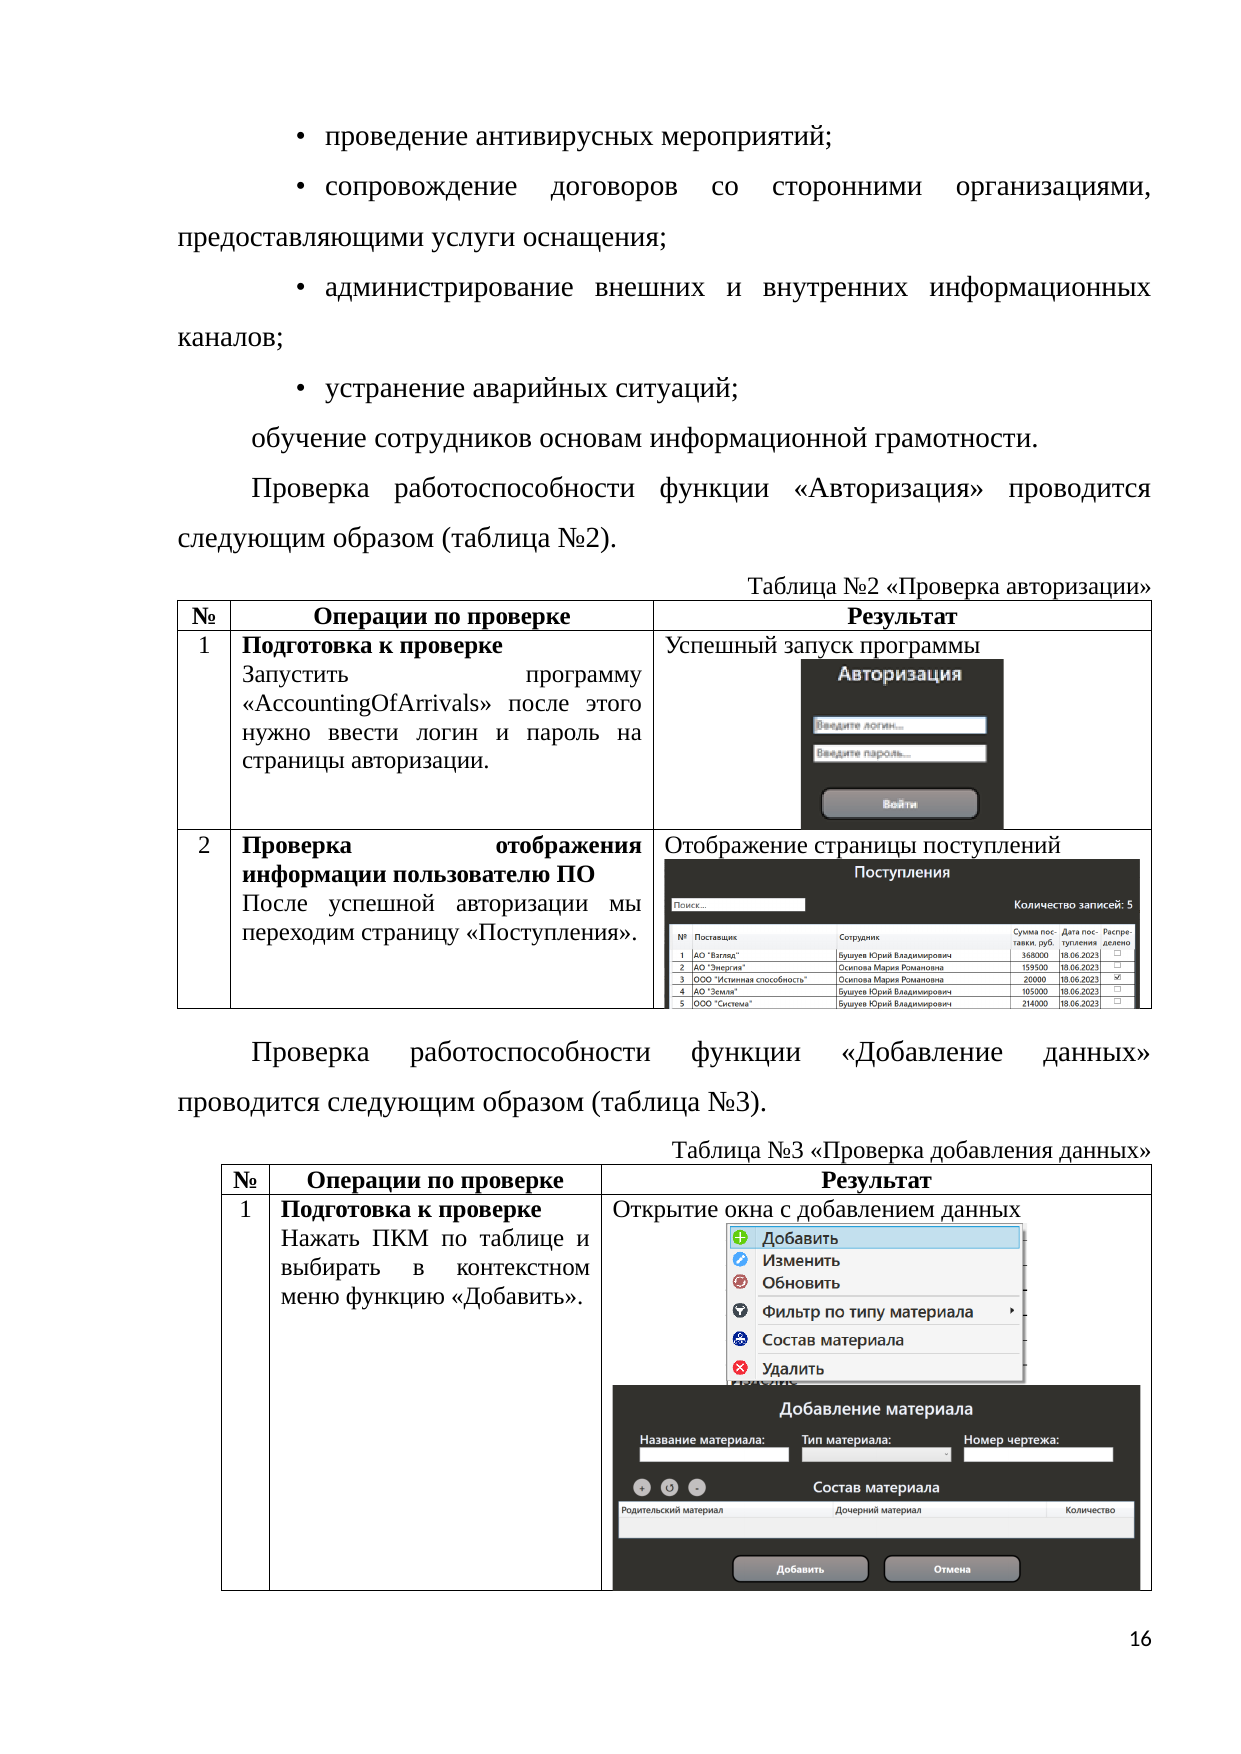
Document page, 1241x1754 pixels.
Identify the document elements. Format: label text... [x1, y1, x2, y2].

table_header Результат [602, 1165, 1151, 1193]
table_header Операции по проверке [270, 1165, 601, 1193]
table_cell 1 [222, 1195, 269, 1590]
table_header № [222, 1165, 269, 1193]
text Проверка работоспособности функции «Авторизация» проводится следующим образом (таблица №2). [177, 470, 1152, 554]
text • сопровождение договоров со сторонними организациями, предоставляющими услуги оснащения; [177, 168, 1152, 252]
table_cell Подготовка к проверке Нажать ПКМ по таблице и выбирать в контекстном меню функцию «Добавить». [270, 1195, 601, 1590]
table_header Результат [654, 601, 1151, 629]
table_cell Открытие окна с добавлением данных [602, 1195, 1151, 1590]
table_header Операции по проверке [231, 601, 653, 629]
text • администрирование внешних и внутренних информационных каналов; [177, 269, 1152, 353]
text • проведение антивирусных мероприятий; [177, 118, 1152, 152]
table_cell Подготовка к проверке Запустить программу «AccountingOfArrivals» после этого нужно ввести логин и пароль на страницы авторизации. [231, 631, 653, 829]
table_cell 2 [178, 830, 230, 1008]
table_cell 1 [178, 631, 230, 829]
picture [800, 659, 1004, 830]
picture [664, 859, 1140, 1009]
text обучение сотрудников основам информационной грамотности. [177, 420, 1152, 453]
picture [612, 1223, 1141, 1591]
table_header № [178, 601, 230, 629]
text Таблица №3 «Проверка добавления данных» [177, 1135, 1152, 1164]
text Проверка работоспособности функции «Добавление данных» проводится следующим образом (таблица №3). [177, 1034, 1152, 1118]
table_cell Проверка отображения информации пользователю ПО После успешной авторизации мы переходим страницу «Поступления». [231, 830, 653, 1008]
text Таблица №2 «Проверка авторизации» [177, 571, 1152, 600]
table_cell Успешный запуск программы [654, 631, 1151, 829]
text • устранение аварийных ситуаций; [177, 370, 1152, 403]
table_cell Отображение страницы поступлений [654, 830, 1151, 1008]
